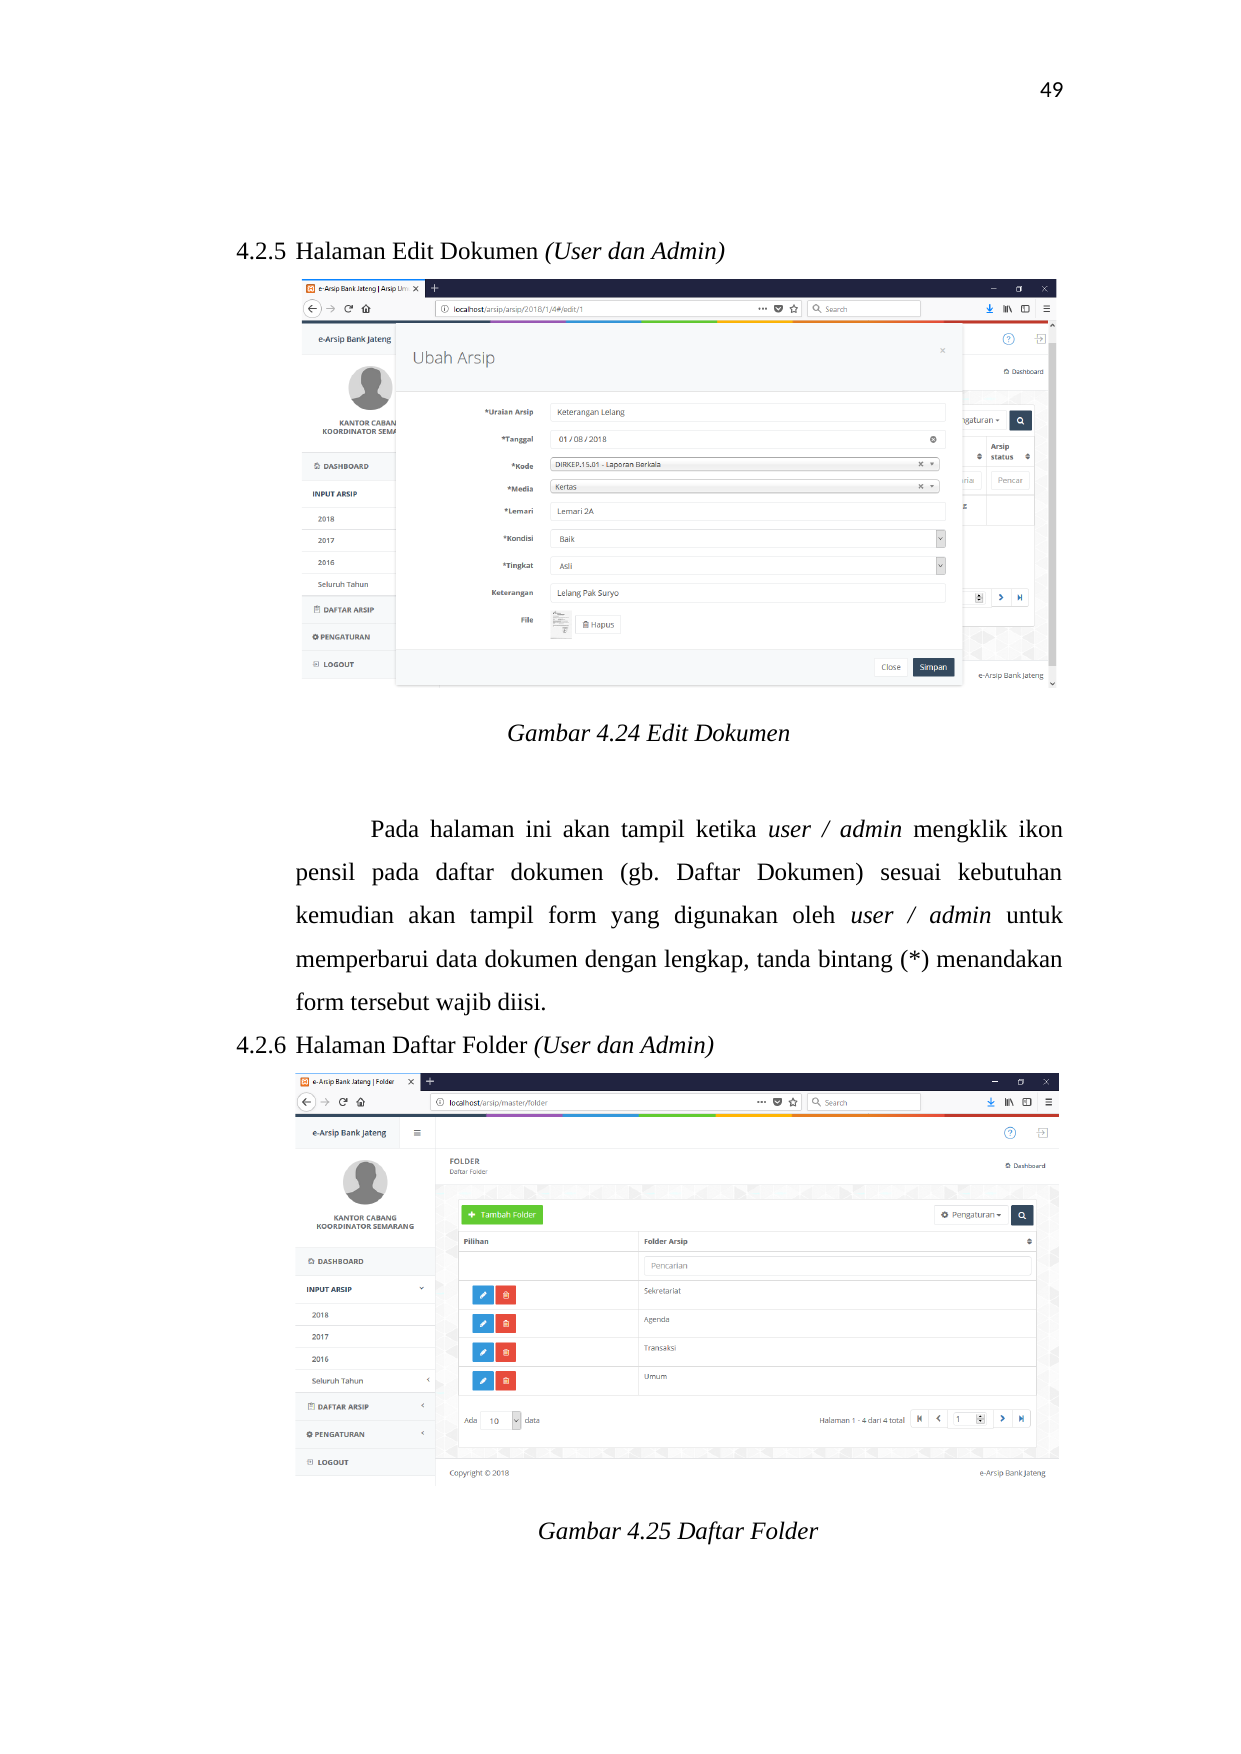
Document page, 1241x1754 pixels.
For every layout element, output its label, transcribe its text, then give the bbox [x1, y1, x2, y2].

subtitle Halaman Edit Dokumen (User dan Admin) [236, 236, 1063, 265]
text Gambar 4.25 Daftar Folder [236, 1516, 1063, 1545]
picture [295, 1073, 1059, 1486]
picture [301, 279, 1057, 688]
text Pada halaman ini akan tampil ketika user / admin mengklik ikon pensil pada daftar dokumen (gb. Daftar Dokumen) sesuai kebutuhan kemudian akan tampil form yang digunakan oleh user / admin untuk memperbarui data dokumen dengan lengkap, tanda bintang (*) menandakan form tersebut wajib diisi. [295, 814, 1063, 1016]
subtitle Halaman Daftar Folder (User dan Admin) [236, 1030, 1063, 1059]
text Gambar 4.24 Edit Dokumen [236, 718, 1063, 747]
